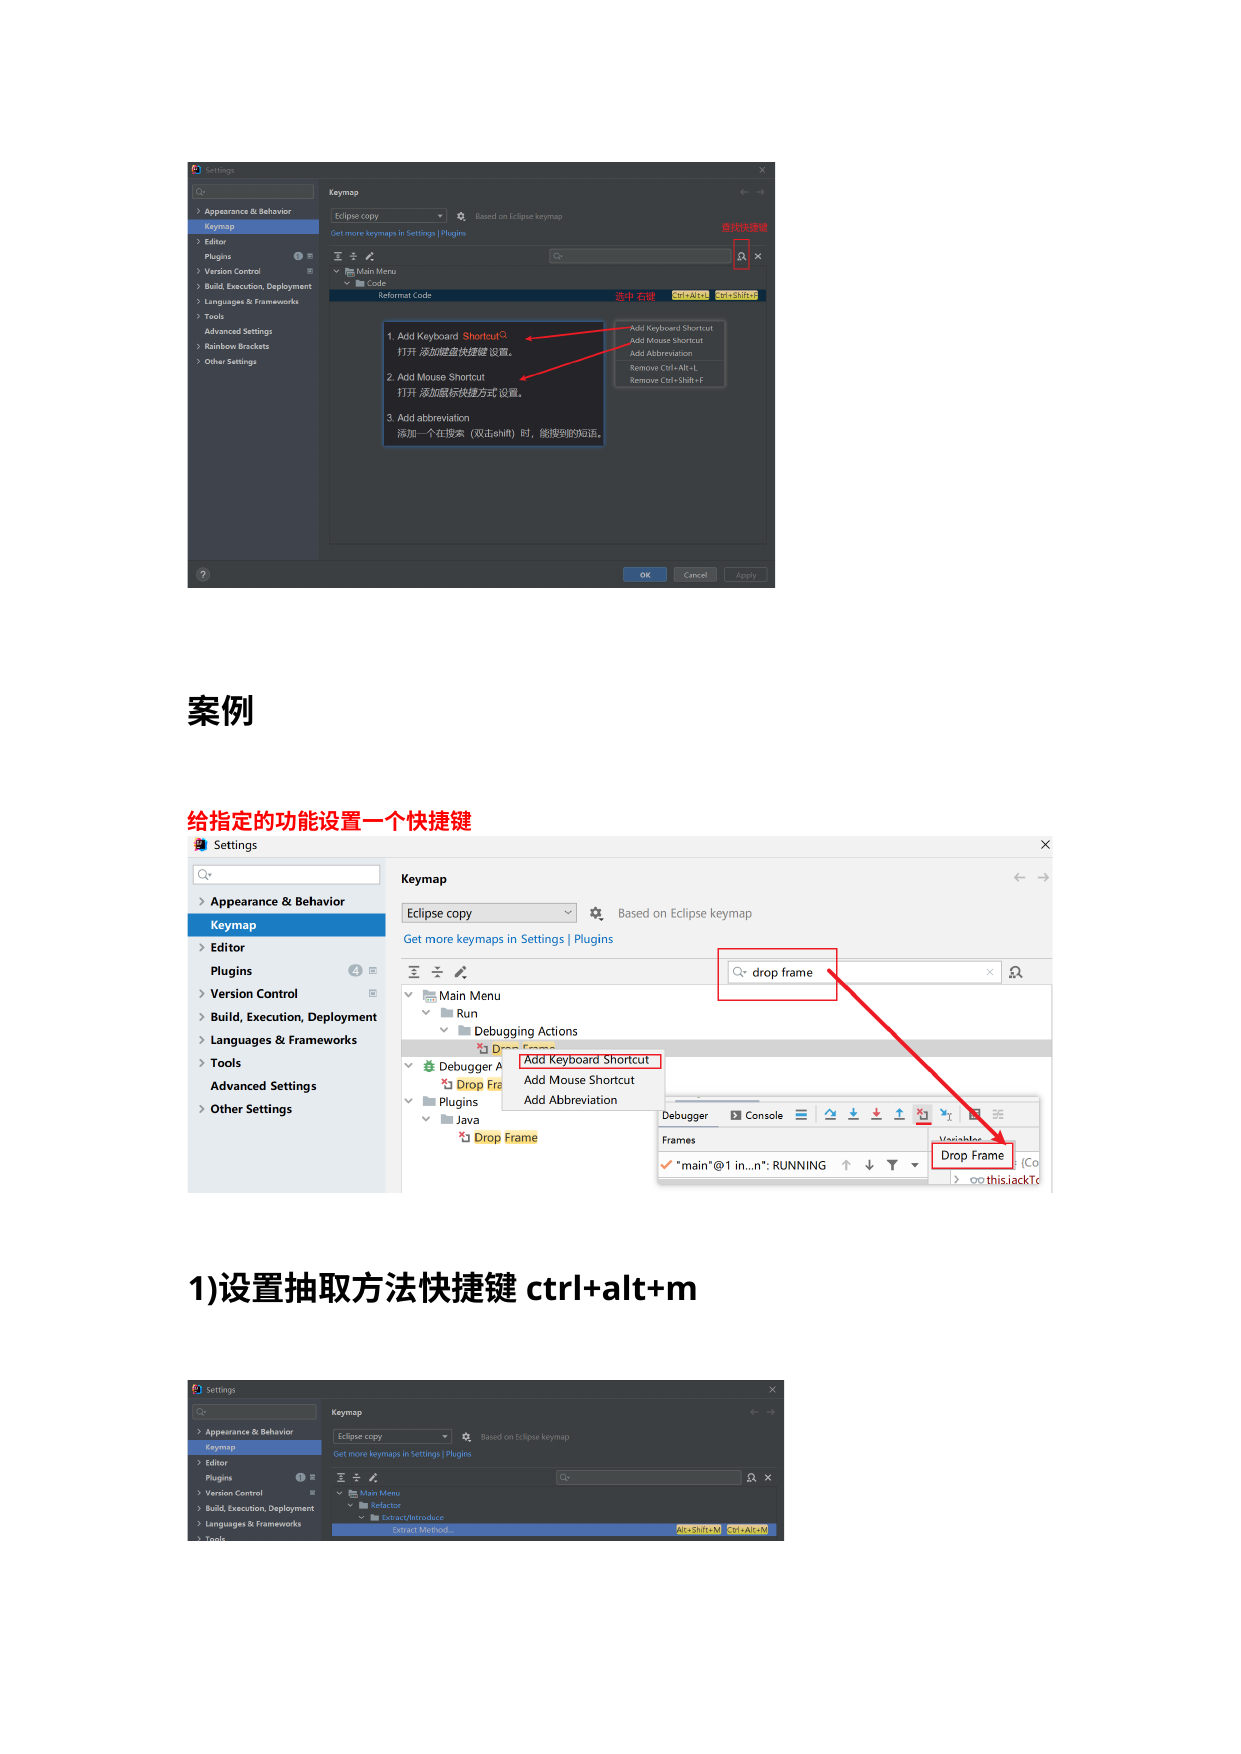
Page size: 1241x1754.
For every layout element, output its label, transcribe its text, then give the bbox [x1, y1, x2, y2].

subtitle 案例 [187, 677, 1053, 742]
subtitle 1)设置抽取方法快捷键 ctrl+alt+m [187, 1253, 1053, 1318]
text 给指定的功能设置一个快捷键 [187, 804, 1053, 836]
picture [187, 162, 775, 588]
picture [187, 1380, 785, 1541]
picture [187, 836, 1053, 1193]
